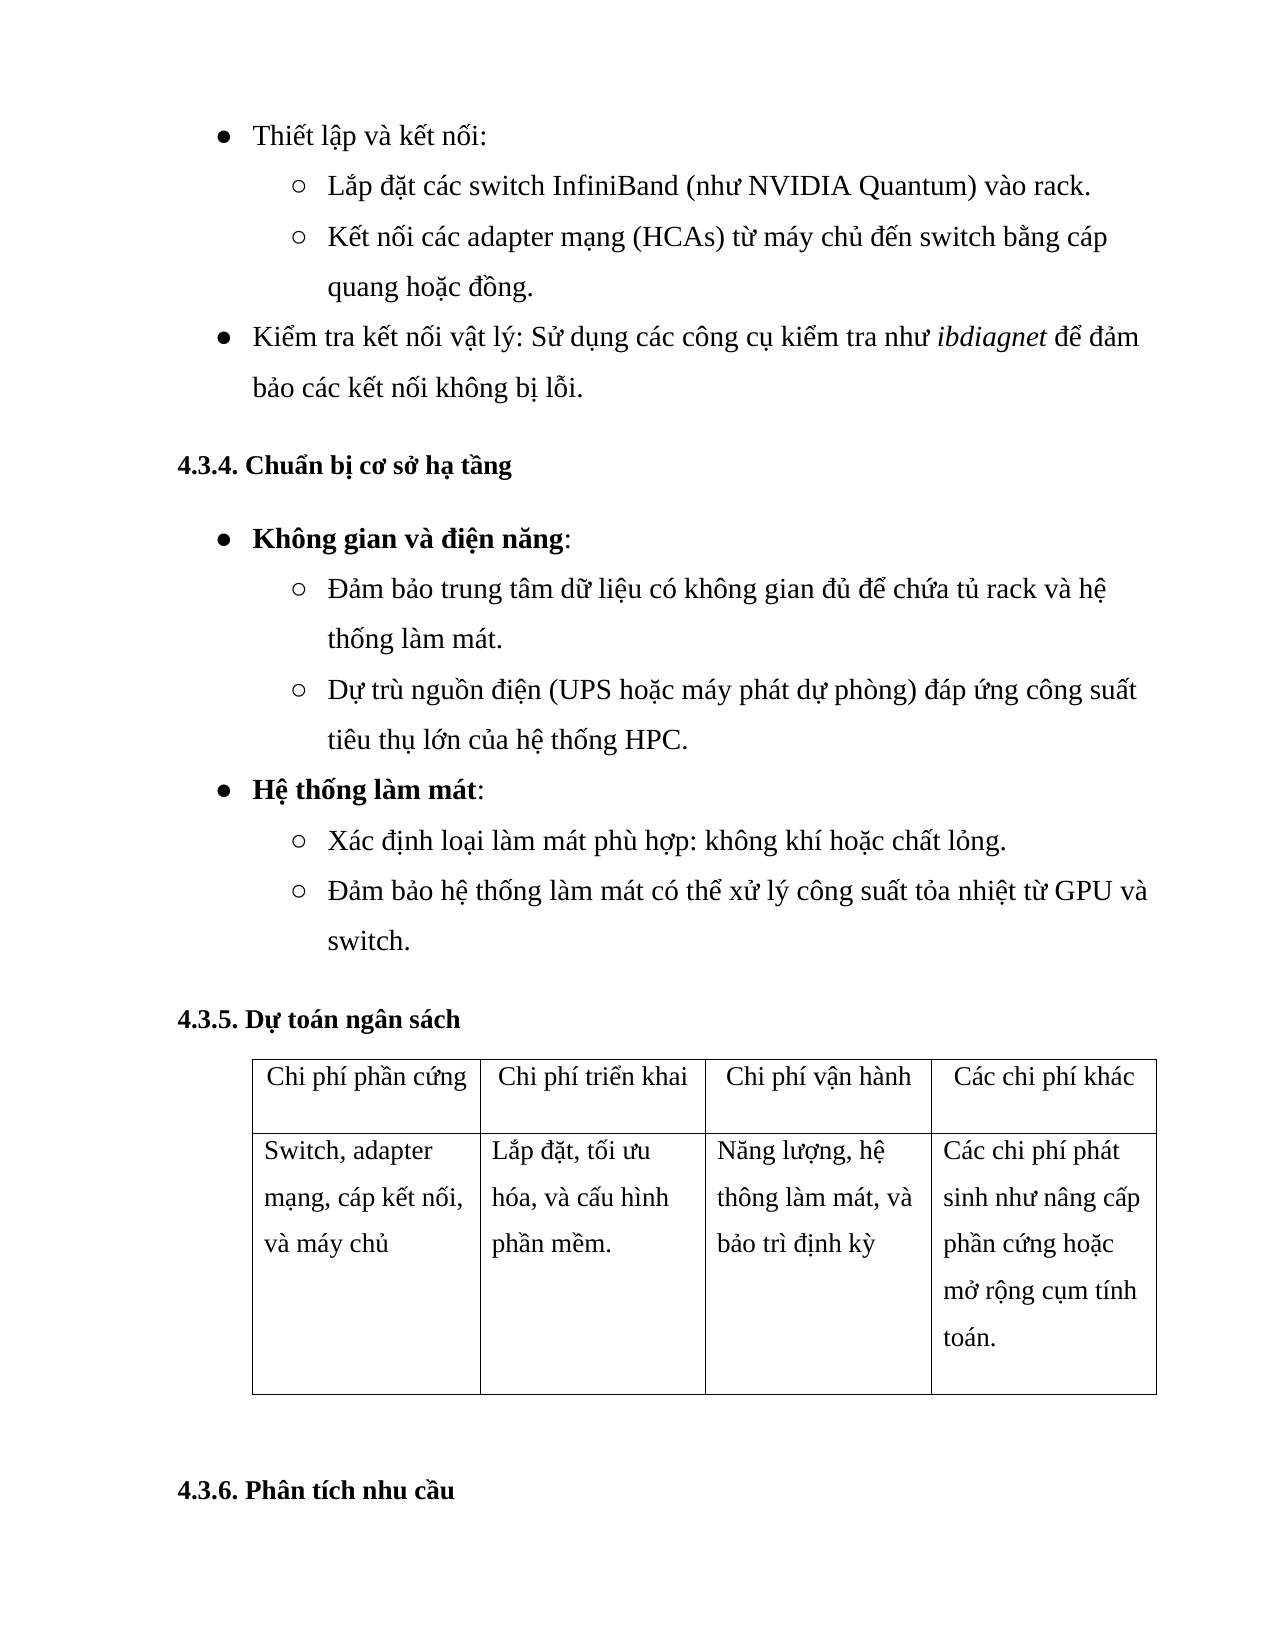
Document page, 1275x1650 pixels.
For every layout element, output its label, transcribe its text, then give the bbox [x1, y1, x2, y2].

list Đảm bảo trung tâm dữ liệu có không gian đủ để chứa tủ rack và hệ thống làm mát. [290, 571, 1157, 655]
table_header Chi phí triển khai [481, 1060, 705, 1133]
table_header Chi phí vận hành [706, 1060, 931, 1133]
table_cell Switch, adapter mạng, cáp kết nối, và máy chủ [253, 1134, 480, 1393]
table_header Các chi phí khác [932, 1060, 1156, 1133]
list Đảm bảo hệ thống làm mát có thể xử lý công suất tỏa nhiệt từ GPU và switch. [290, 873, 1157, 957]
list Kiểm tra kết nối vật lý: Sử dụng các công cụ kiểm tra như ibdiagnet để đảm bảo các kết nối không bị lỗi. [215, 319, 1157, 403]
subtitle 4.3.5. Dự toán ngân sách [177, 1003, 1157, 1034]
list Không gian và điện năng: [215, 521, 1157, 554]
table_cell Năng lượng, hệ thông làm mát, và bảo trì định kỳ [706, 1134, 931, 1393]
table_header Chi phí phần cứng [253, 1060, 480, 1133]
list Lắp đặt các switch InfiniBand (như NVIDIA Quantum) vào rack. [290, 168, 1157, 202]
table_cell Lắp đặt, tối ưu hóa, và cấu hình phần mềm. [481, 1134, 705, 1393]
list Hệ thống làm mát: [215, 772, 1157, 806]
subtitle 4.3.4. Chuẩn bị cơ sở hạ tầng [177, 449, 1157, 480]
subtitle 4.3.6. Phân tích nhu cầu [177, 1474, 1157, 1505]
list Kết nối các adapter mạng (HCAs) từ máy chủ đến switch bằng cáp quang hoặc đồng. [290, 219, 1157, 303]
list Dự trù nguồn điện (UPS hoặc máy phát dự phòng) đáp ứng công suất tiêu thụ lớn của hệ thống HPC. [290, 672, 1157, 756]
list Thiết lập và kết nối: [215, 118, 1157, 152]
list Xác định loại làm mát phù hợp: không khí hoặc chất lỏng. [290, 823, 1157, 856]
table_cell Các chi phí phát sinh như nâng cấp phần cứng hoặc mở rộng cụm tính toán. [932, 1134, 1156, 1393]
